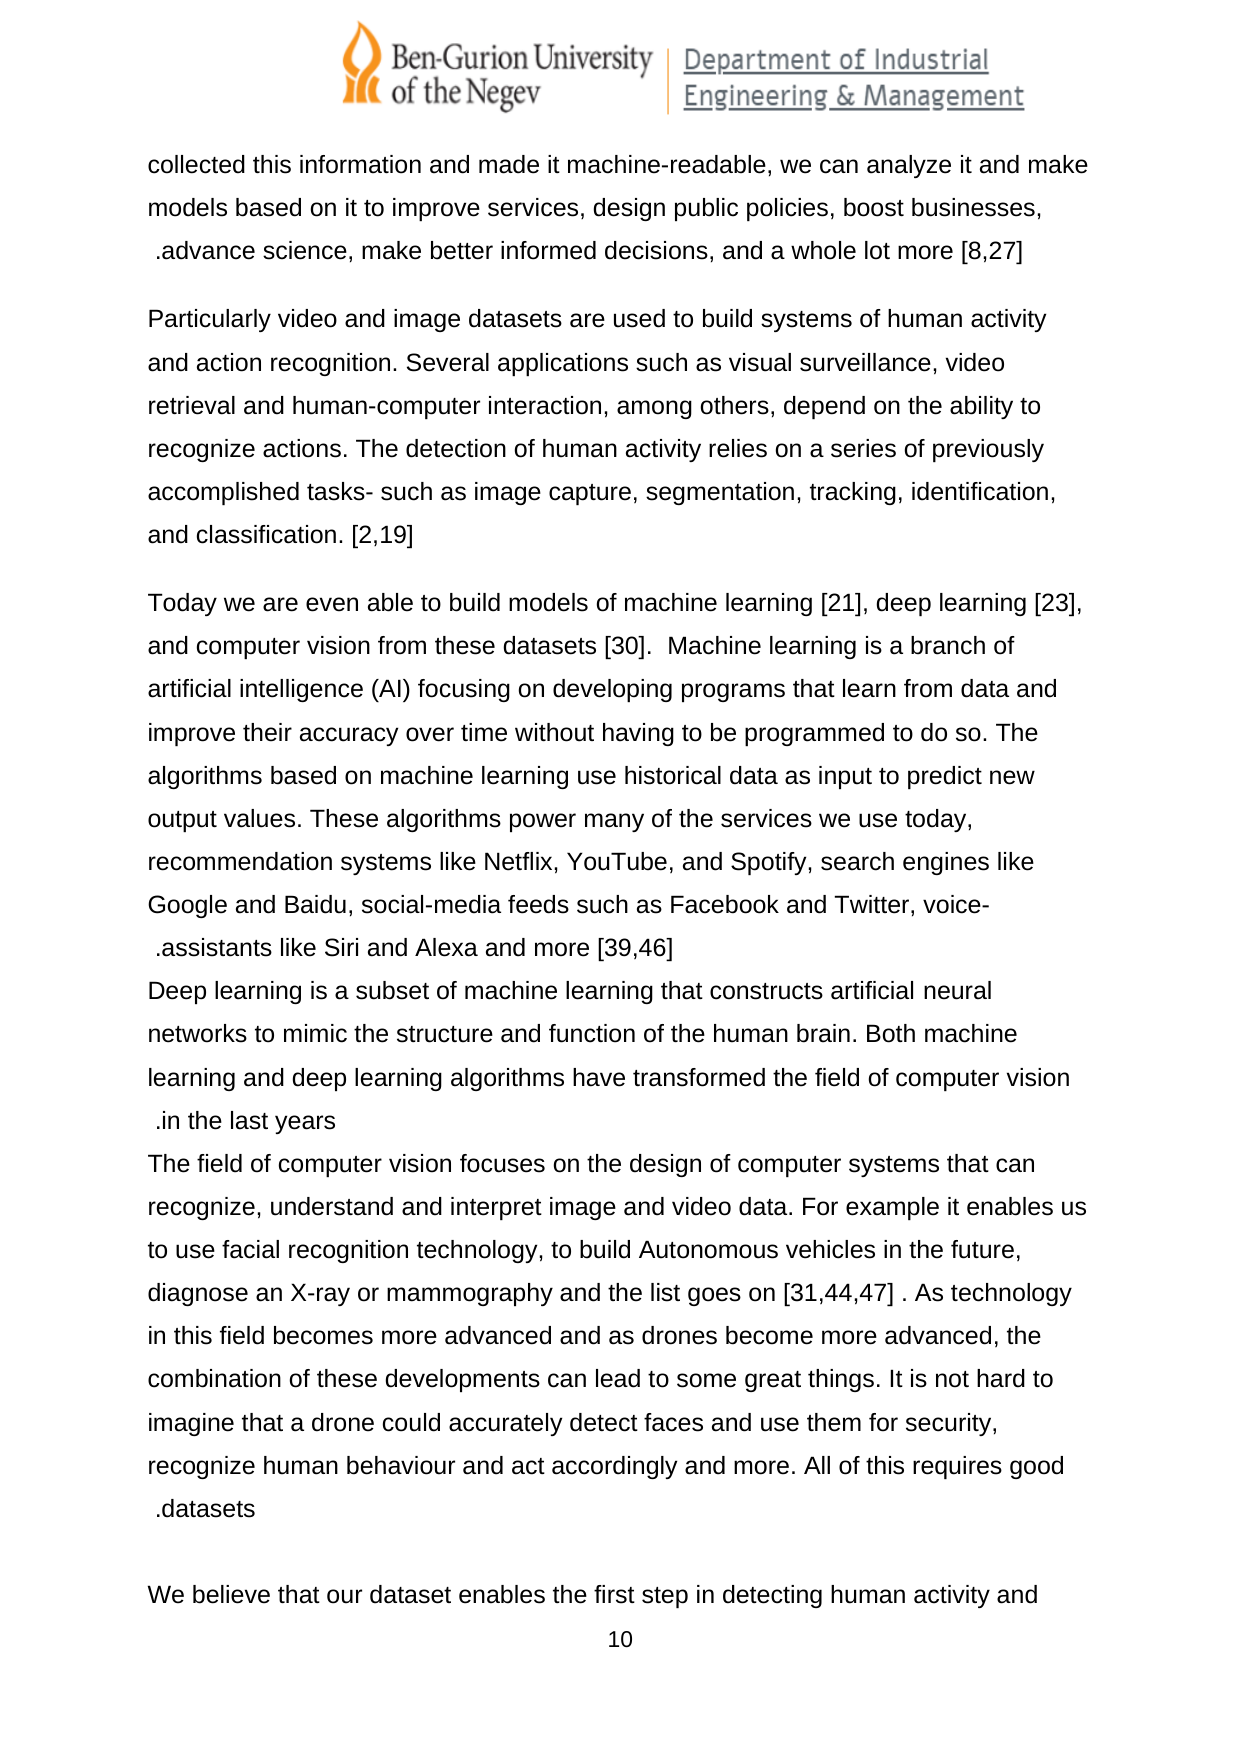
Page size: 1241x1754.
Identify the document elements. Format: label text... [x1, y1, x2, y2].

picture [336, 19, 1043, 121]
text Today we are even able to build models of machine learning [21], deep learning [23], and computer vision from these datasets [30]. Machine learning is a branch of artificial intelligence (AI) focusing on developing programs that learn from data and improve their accuracy over time without having to be programmed to do so. The algorithms based on machine learning use historical data as input to predict new output values. These algorithms power many of the services we use today, recommendation systems like Netflix, YouTube, and Spotify, search engines like Google and Baidu, social-media feeds such as Facebook and Twitter, voice-assistants like Siri and Alexa and more [39,46]. [148, 588, 1093, 962]
text Particularly video and image datasets are used to build systems of human activity and action recognition. Several applications such as visual surveillance, video retrieval and human-computer interaction, among others, depend on the ability to recognize actions. The detection of human activity relies on a series of previously accomplished tasks- such as image capture, segmentation, tracking, identification, and classification. [2,19] [148, 304, 1093, 549]
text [148, 150, 1093, 265]
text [148, 976, 1093, 1609]
